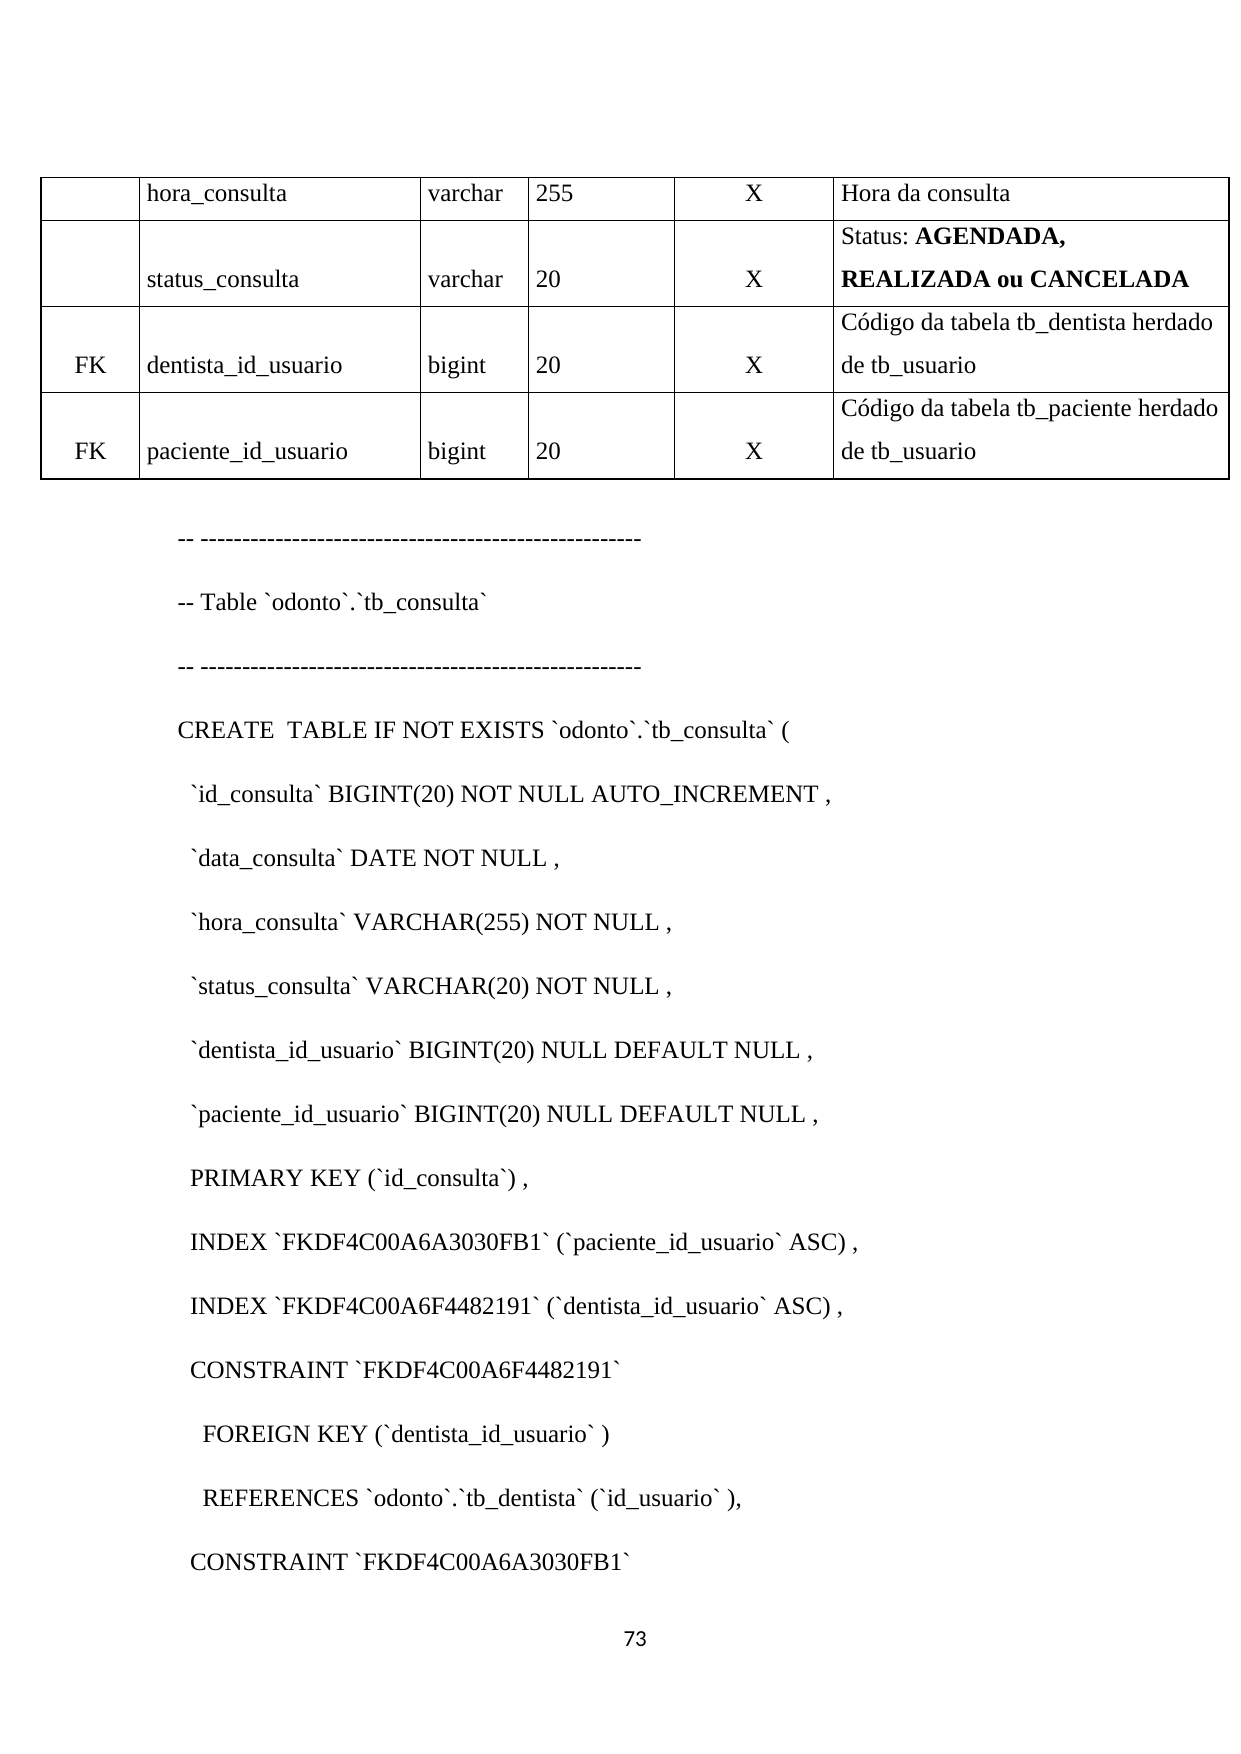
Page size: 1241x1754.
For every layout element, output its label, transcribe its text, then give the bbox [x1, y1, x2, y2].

text CONSTRAINT `FKDF4C00A6F4482191` [177, 1355, 1092, 1384]
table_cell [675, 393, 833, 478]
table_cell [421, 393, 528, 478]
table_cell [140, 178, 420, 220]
text -- ----------------------------------------------------- [177, 523, 1092, 552]
text -- ----------------------------------------------------- [177, 651, 1092, 680]
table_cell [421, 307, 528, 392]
text `data_consulta` DATE NOT NULL , [177, 843, 1092, 872]
text `dentista_id_usuario` BIGINT(20) NULL DEFAULT NULL , [177, 1035, 1092, 1064]
text CONSTRAINT `FKDF4C00A6A3030FB1` [177, 1547, 1092, 1576]
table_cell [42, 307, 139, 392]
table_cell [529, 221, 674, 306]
text -- Table `odonto`.`tb_consulta` [177, 587, 1092, 616]
text `id_consulta` BIGINT(20) NOT NULL AUTO_INCREMENT , [177, 779, 1092, 808]
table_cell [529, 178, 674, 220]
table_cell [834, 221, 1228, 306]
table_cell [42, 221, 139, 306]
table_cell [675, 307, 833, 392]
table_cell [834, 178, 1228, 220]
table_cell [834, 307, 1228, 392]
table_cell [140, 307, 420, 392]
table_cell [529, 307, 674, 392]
text INDEX `FKDF4C00A6A3030FB1` (`paciente_id_usuario` ASC) , [177, 1227, 1092, 1256]
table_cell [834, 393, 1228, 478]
text `status_consulta` VARCHAR(20) NOT NULL , [177, 971, 1092, 1000]
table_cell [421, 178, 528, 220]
text CREATE TABLE IF NOT EXISTS `odonto`.`tb_consulta` ( [177, 715, 1092, 744]
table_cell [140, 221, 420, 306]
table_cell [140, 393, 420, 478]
text `paciente_id_usuario` BIGINT(20) NULL DEFAULT NULL , [177, 1099, 1092, 1128]
text PRIMARY KEY (`id_consulta`) , [177, 1163, 1092, 1192]
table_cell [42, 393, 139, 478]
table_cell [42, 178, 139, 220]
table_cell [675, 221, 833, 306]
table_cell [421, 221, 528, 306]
text REFERENCES `odonto`.`tb_dentista` (`id_usuario` ), [177, 1483, 1092, 1512]
text INDEX `FKDF4C00A6F4482191` (`dentista_id_usuario` ASC) , [177, 1291, 1092, 1320]
text `hora_consulta` VARCHAR(255) NOT NULL , [177, 907, 1092, 936]
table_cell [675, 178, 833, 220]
text FOREIGN KEY (`dentista_id_usuario` ) [177, 1419, 1092, 1448]
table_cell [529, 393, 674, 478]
